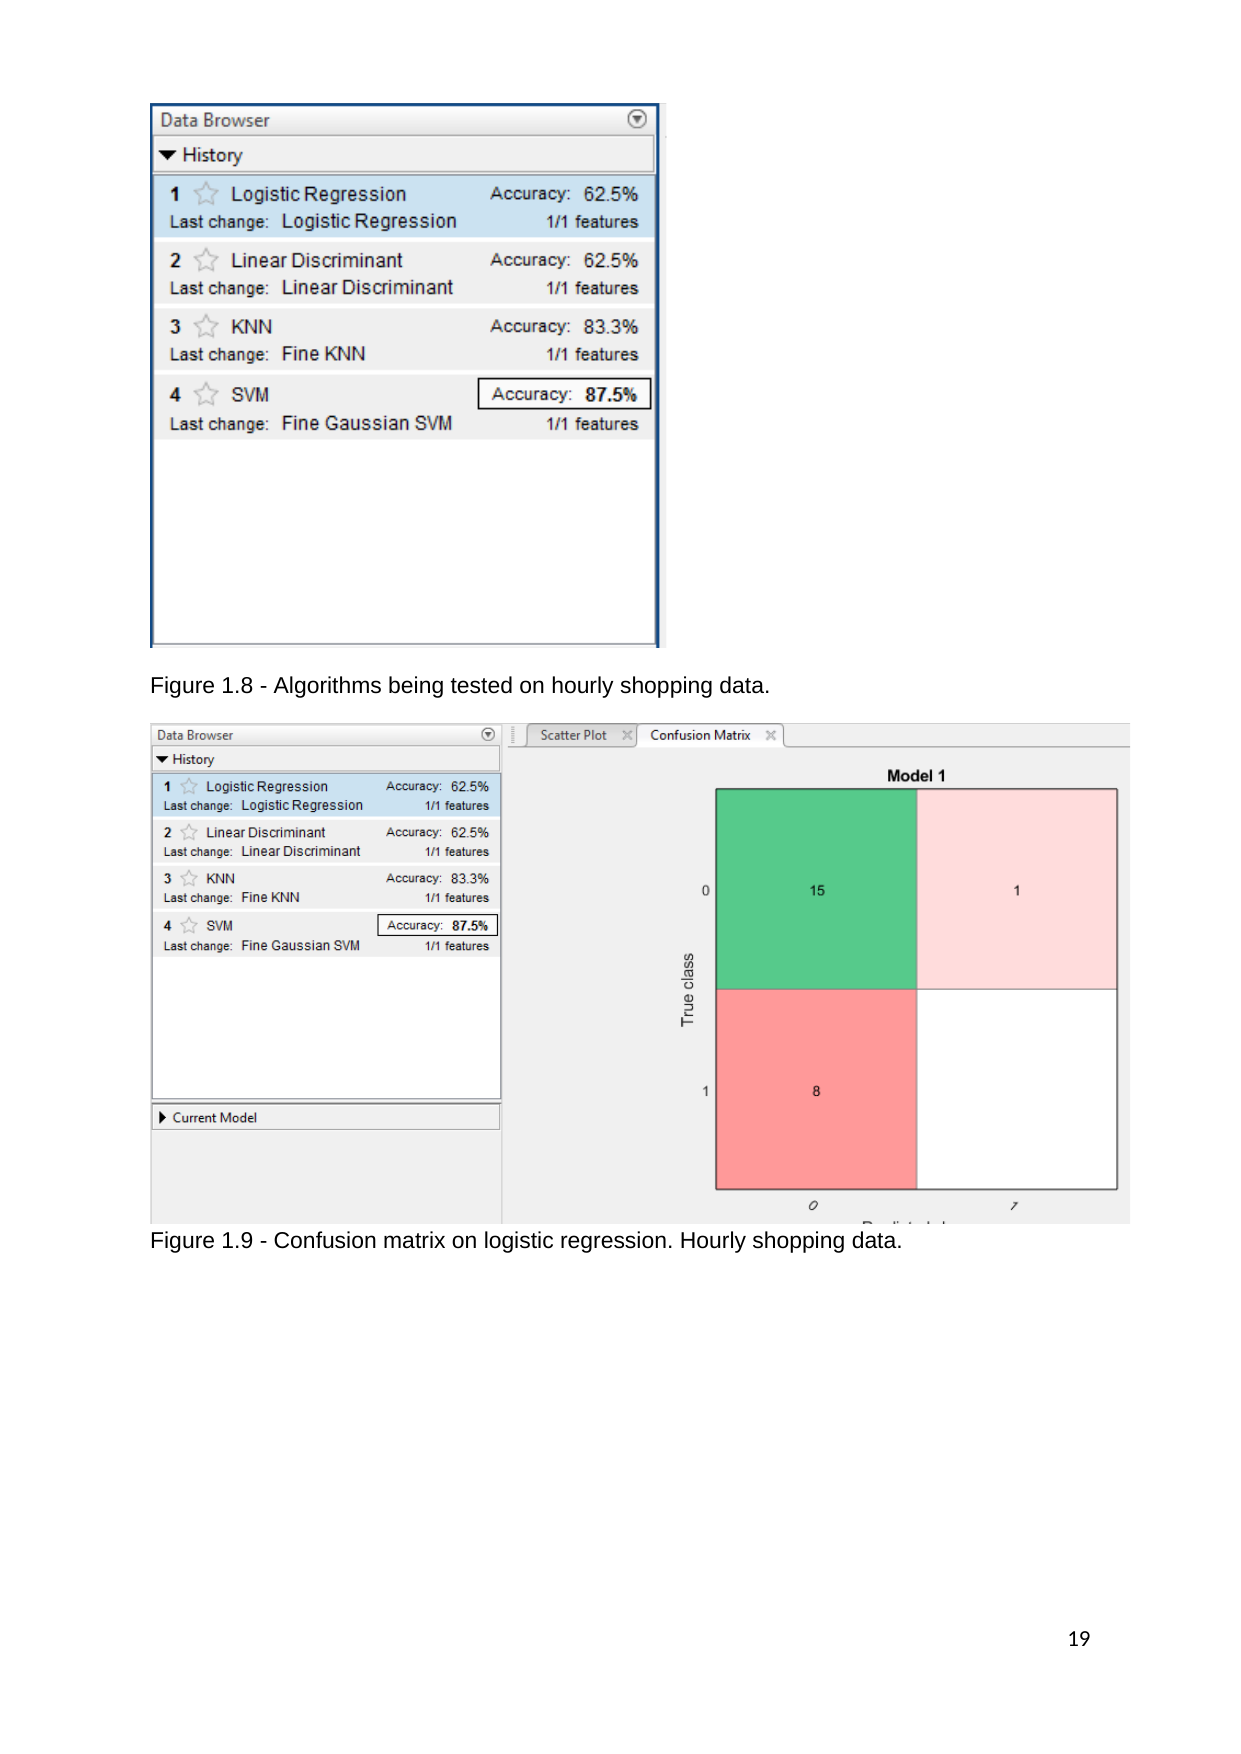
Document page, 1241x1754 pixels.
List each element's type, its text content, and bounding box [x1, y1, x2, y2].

picture [150, 723, 1131, 1224]
picture [150, 103, 667, 648]
text Figure 1.9 - Confusion matrix on logistic regression. Hourly shopping data. [150, 1224, 1090, 1253]
text Figure 1.8 - Algorithms being tested on hourly shopping data. [150, 672, 1090, 699]
